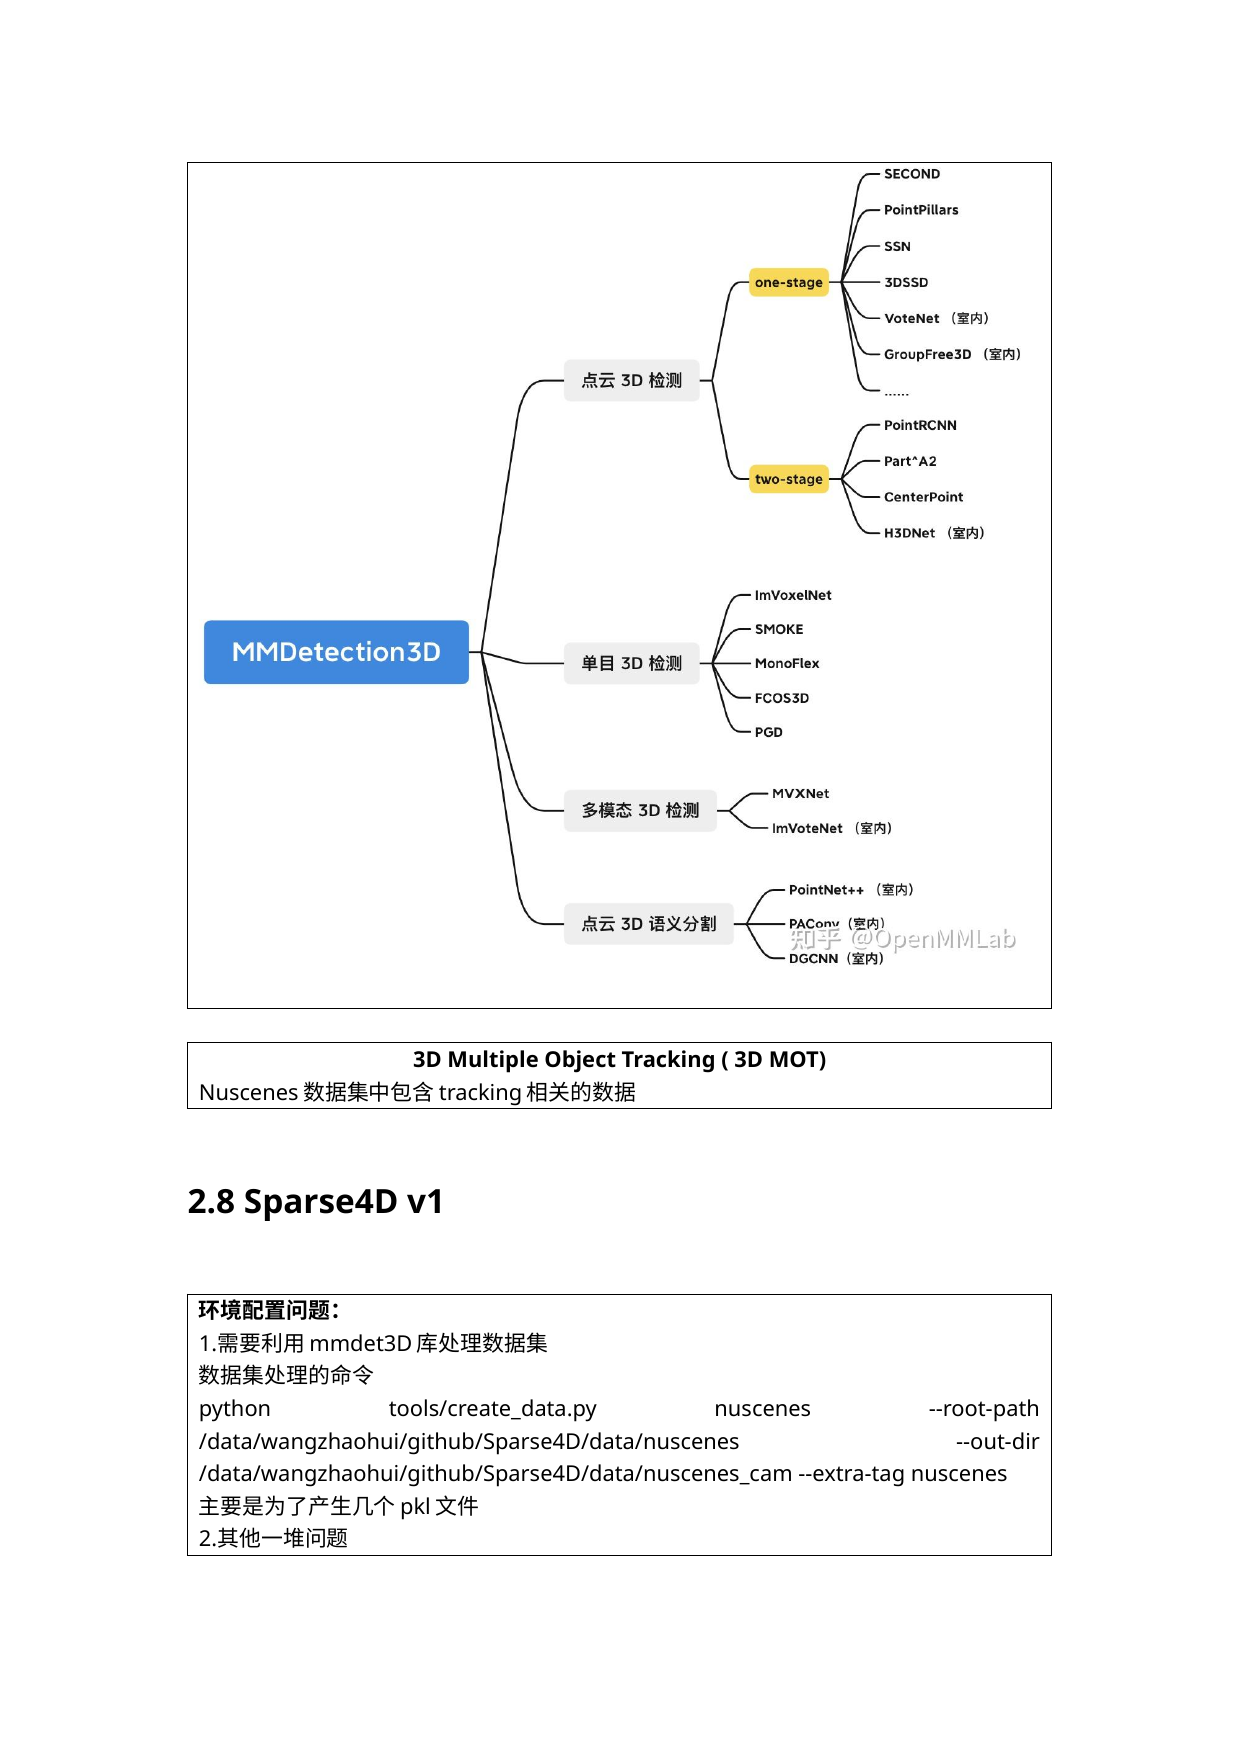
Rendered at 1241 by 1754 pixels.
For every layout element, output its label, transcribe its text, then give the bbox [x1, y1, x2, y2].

table_header MMDetection3d [188, 163, 1051, 1008]
table_header 3D Multiple Object Tracking ( 3D MOT) Nuscenes数据集中包含tracking相关的数据 [188, 1043, 1051, 1108]
subtitle 2.8 Sparse4D v1 [187, 1168, 1053, 1233]
picture [198, 163, 1037, 976]
table_header 环境配置问题： 1.需要利用mmdet3D库处理数据集 数据集处理的命令 python tools/create_data.py nuscenes --root-path /data/wangzhaohui/github/Sparse4D/data/nuscenes --out-dir /data/wangzhaohui/github/Sparse4D/data/nuscenes_cam --extra-tag nuscenes 主要是为了产生几个pkl文件 2.其他一堆问题 [188, 1295, 1051, 1554]
